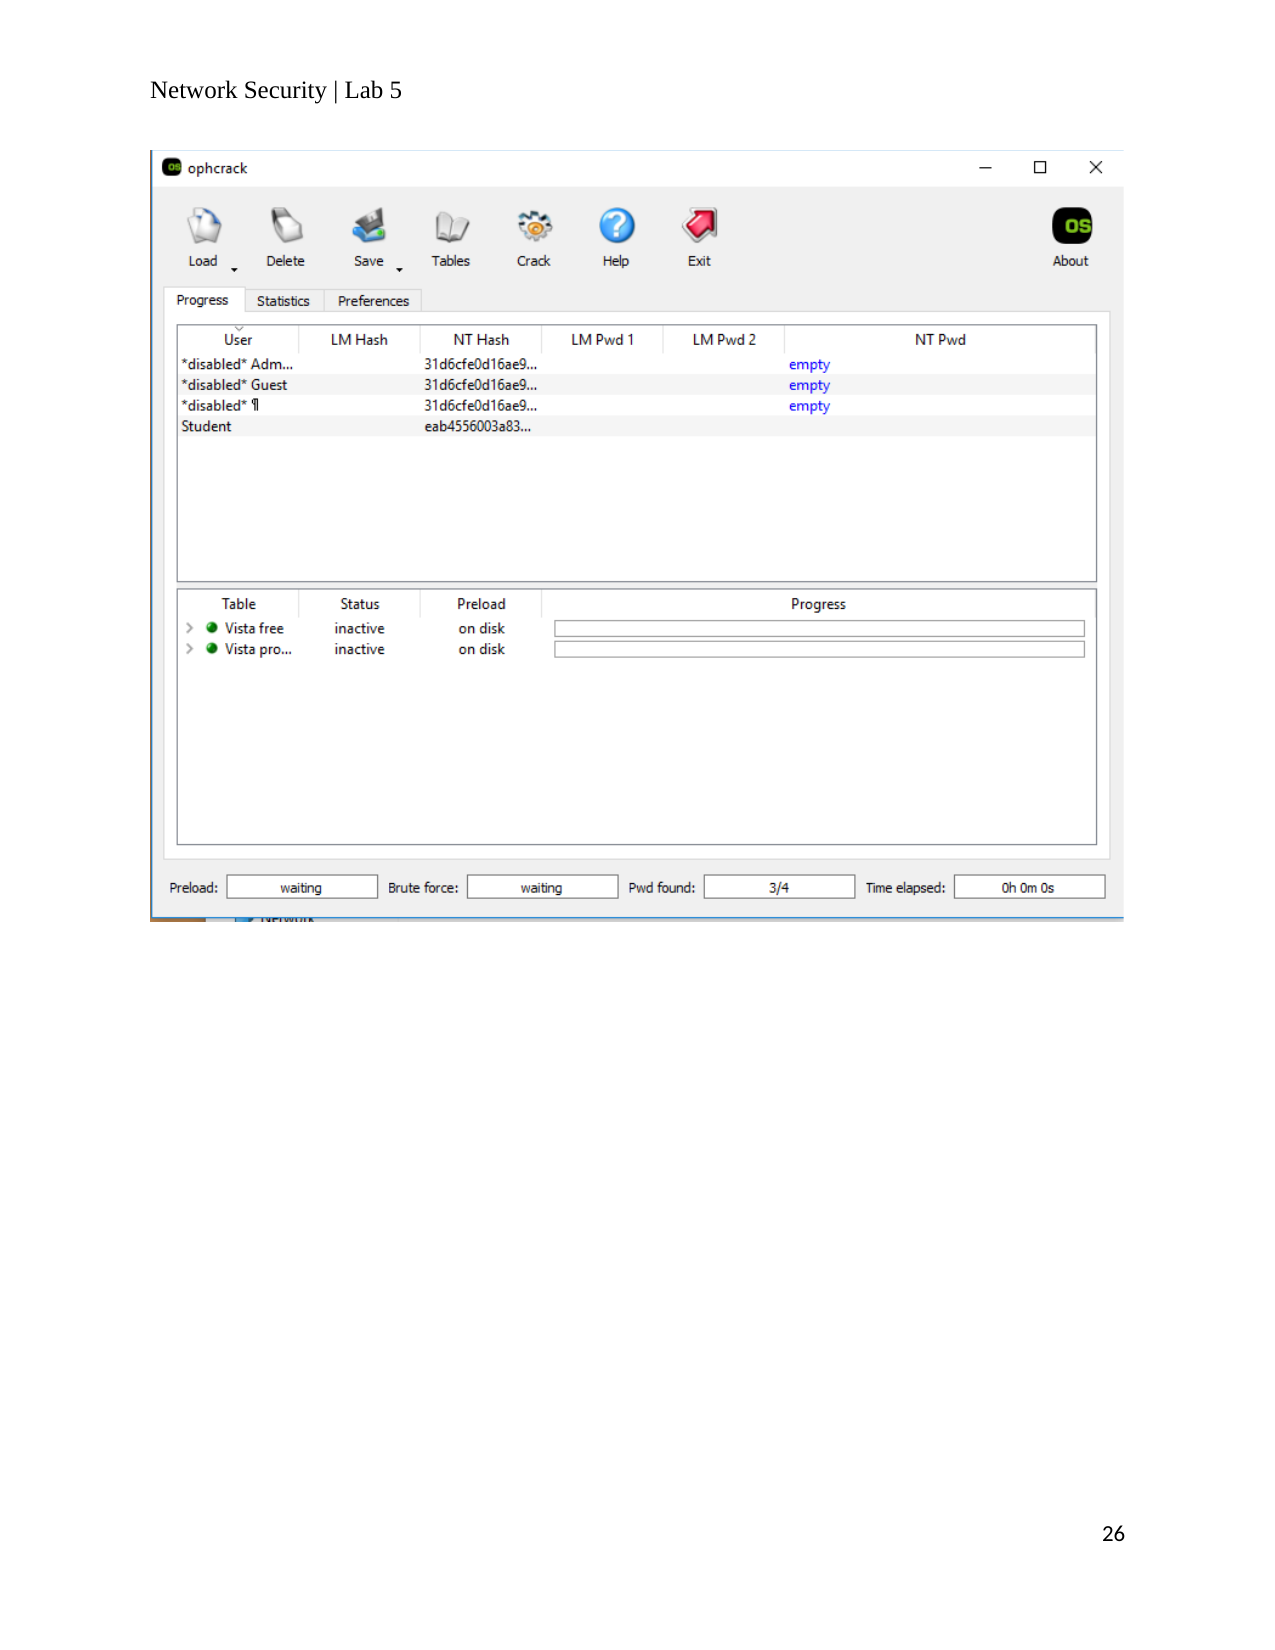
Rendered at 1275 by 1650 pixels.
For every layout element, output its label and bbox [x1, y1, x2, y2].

picture [150, 150, 1124, 922]
